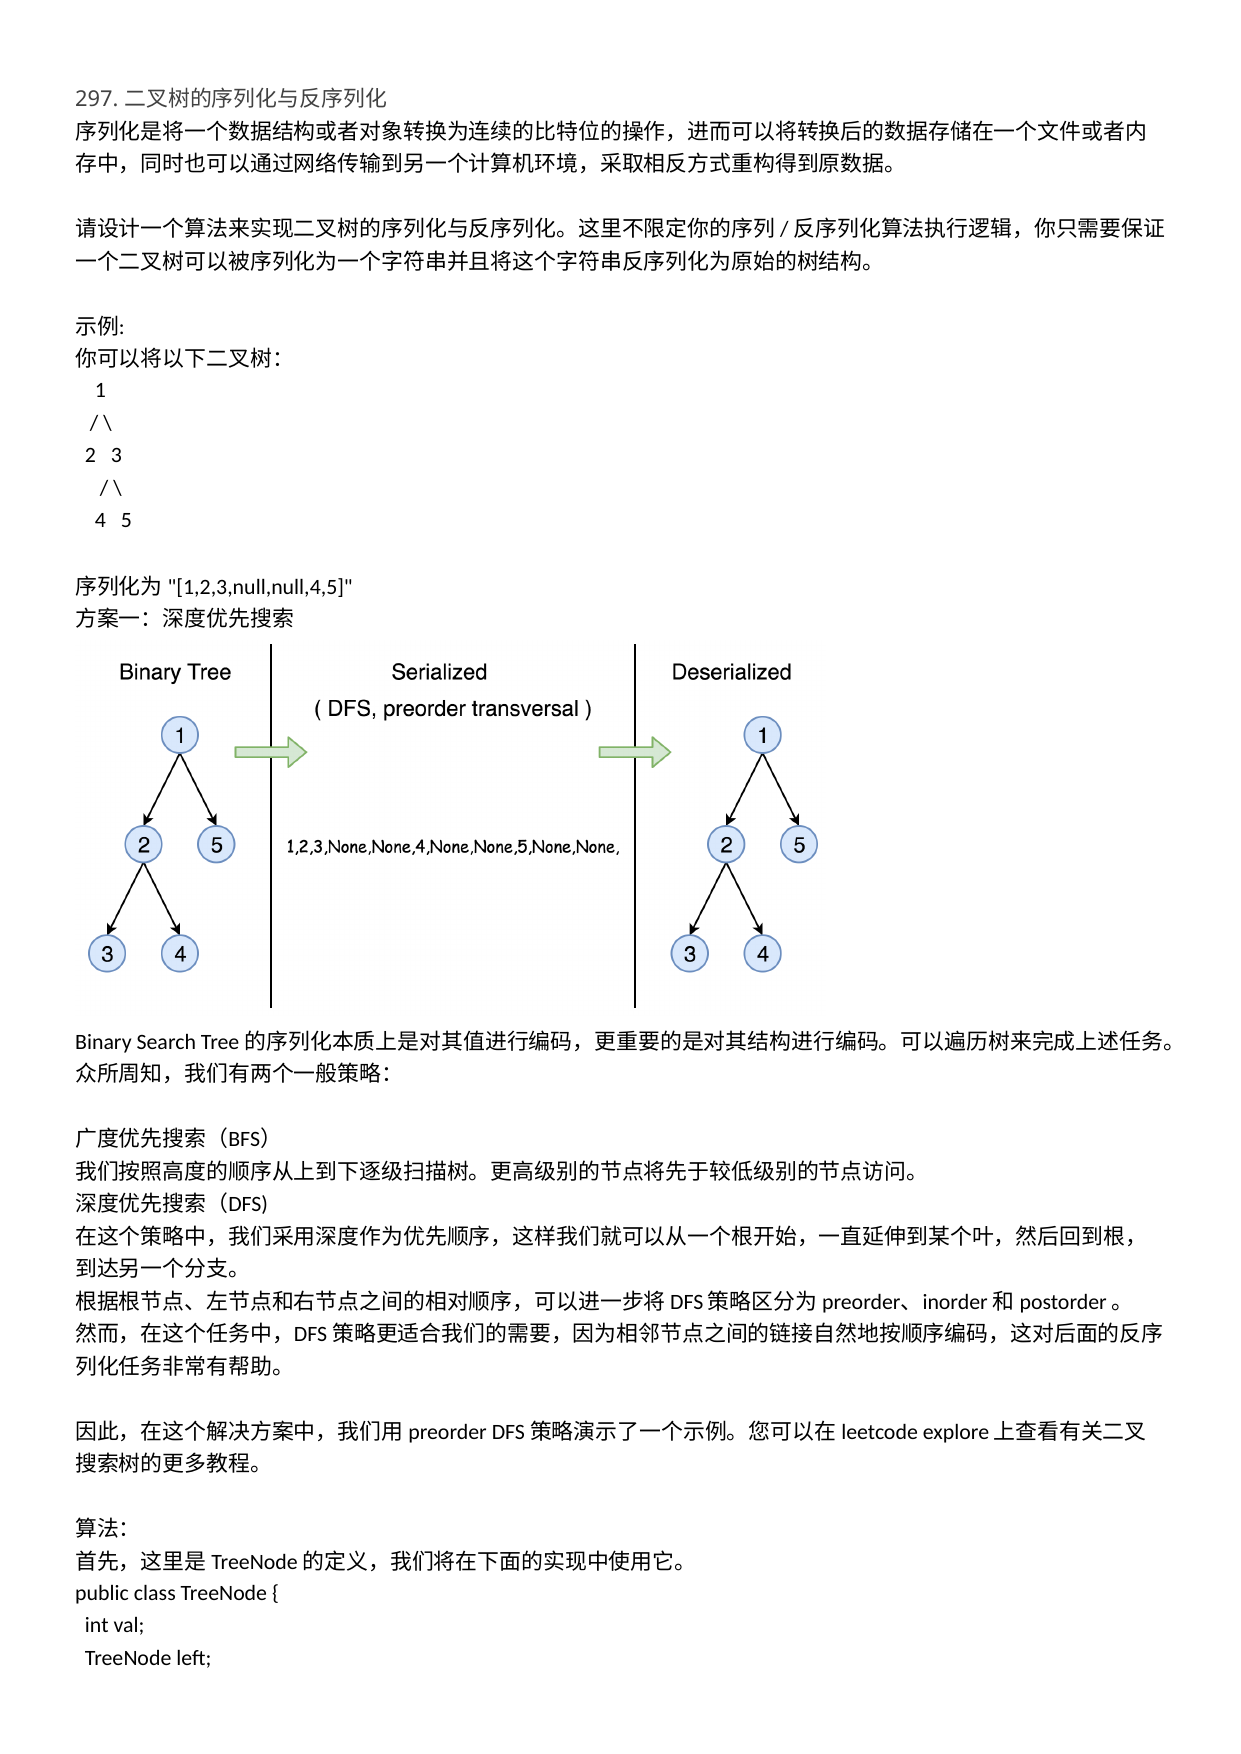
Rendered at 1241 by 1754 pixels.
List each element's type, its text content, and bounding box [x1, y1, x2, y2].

text int val; [75, 1608, 1165, 1641]
text 在这个策略中，我们采用深度作为优先顺序，这样我们就可以从一个根开始，一直延伸到某个叶，然后回到根，到达另一个分支。 [75, 1218, 1165, 1283]
text 你可以将以下二叉树： [75, 341, 1165, 373]
text / \ [75, 471, 1165, 503]
text 然而，在这个任务中，DFS 策略更适合我们的需要，因为相邻节点之间的链接自然地按顺序编码，这对后面的反序列化任务非常有帮助。 [75, 1316, 1165, 1381]
text 广度优先搜索（BFS） [75, 1121, 1165, 1153]
text 首先，这里是 TreeNode 的定义，我们将在下面的实现中使用它。 [75, 1543, 1165, 1576]
text 算法： [75, 1511, 1165, 1543]
text / \ [75, 406, 1165, 438]
text 4 5 [75, 503, 1165, 536]
text 深度优先搜索（DFS) [75, 1186, 1165, 1218]
text public class TreeNode { [75, 1576, 1165, 1608]
text 1 [75, 373, 1165, 406]
text 根据根节点、左节点和右节点之间的相对顺序，可以进一步将DFS策略区分为 preorder、inorder 和 postorder 。 [75, 1283, 1165, 1316]
text TreeNode left; [75, 1641, 1165, 1673]
text 我们按照高度的顺序从上到下逐级扫描树。更高级别的节点将先于较低级别的节点访问。 [75, 1153, 1165, 1186]
text 序列化是将一个数据结构或者对象转换为连续的比特位的操作，进而可以将转换后的数据存储在一个文件或者内存中，同时也可以通过网络传输到另一个计算机环境，采取相反方式重构得到原数据。 [75, 113, 1165, 178]
text 方案一：深度优先搜索 [75, 601, 1165, 633]
text Binary Search Tree 的序列化本质上是对其值进行编码，更重要的是对其结构进行编码。可以遍历树来完成上述任务。众所周知，我们有两个一般策略： [75, 1023, 1165, 1088]
text 示例: [75, 308, 1165, 341]
text 请设计一个算法来实现二叉树的序列化与反序列化。这里不限定你的序列 / 反序列化算法执行逻辑，你只需要保证一个二叉树可以被序列化为一个字符串并且将这个字符串反序列化为原始的树结构。 [75, 211, 1165, 276]
text 因此，在这个解决方案中，我们用 preorder DFS 策略演示了一个示例。您可以在 leetcode explore上查看有关二叉搜索树的更多教程。 [75, 1413, 1165, 1478]
text 序列化为 "[1,2,3,null,null,4,5]" [75, 568, 1165, 601]
picture [75, 640, 827, 1016]
text 2 3 [75, 438, 1165, 471]
subtitle 297. 二叉树的序列化与反序列化 [75, 81, 1165, 113]
